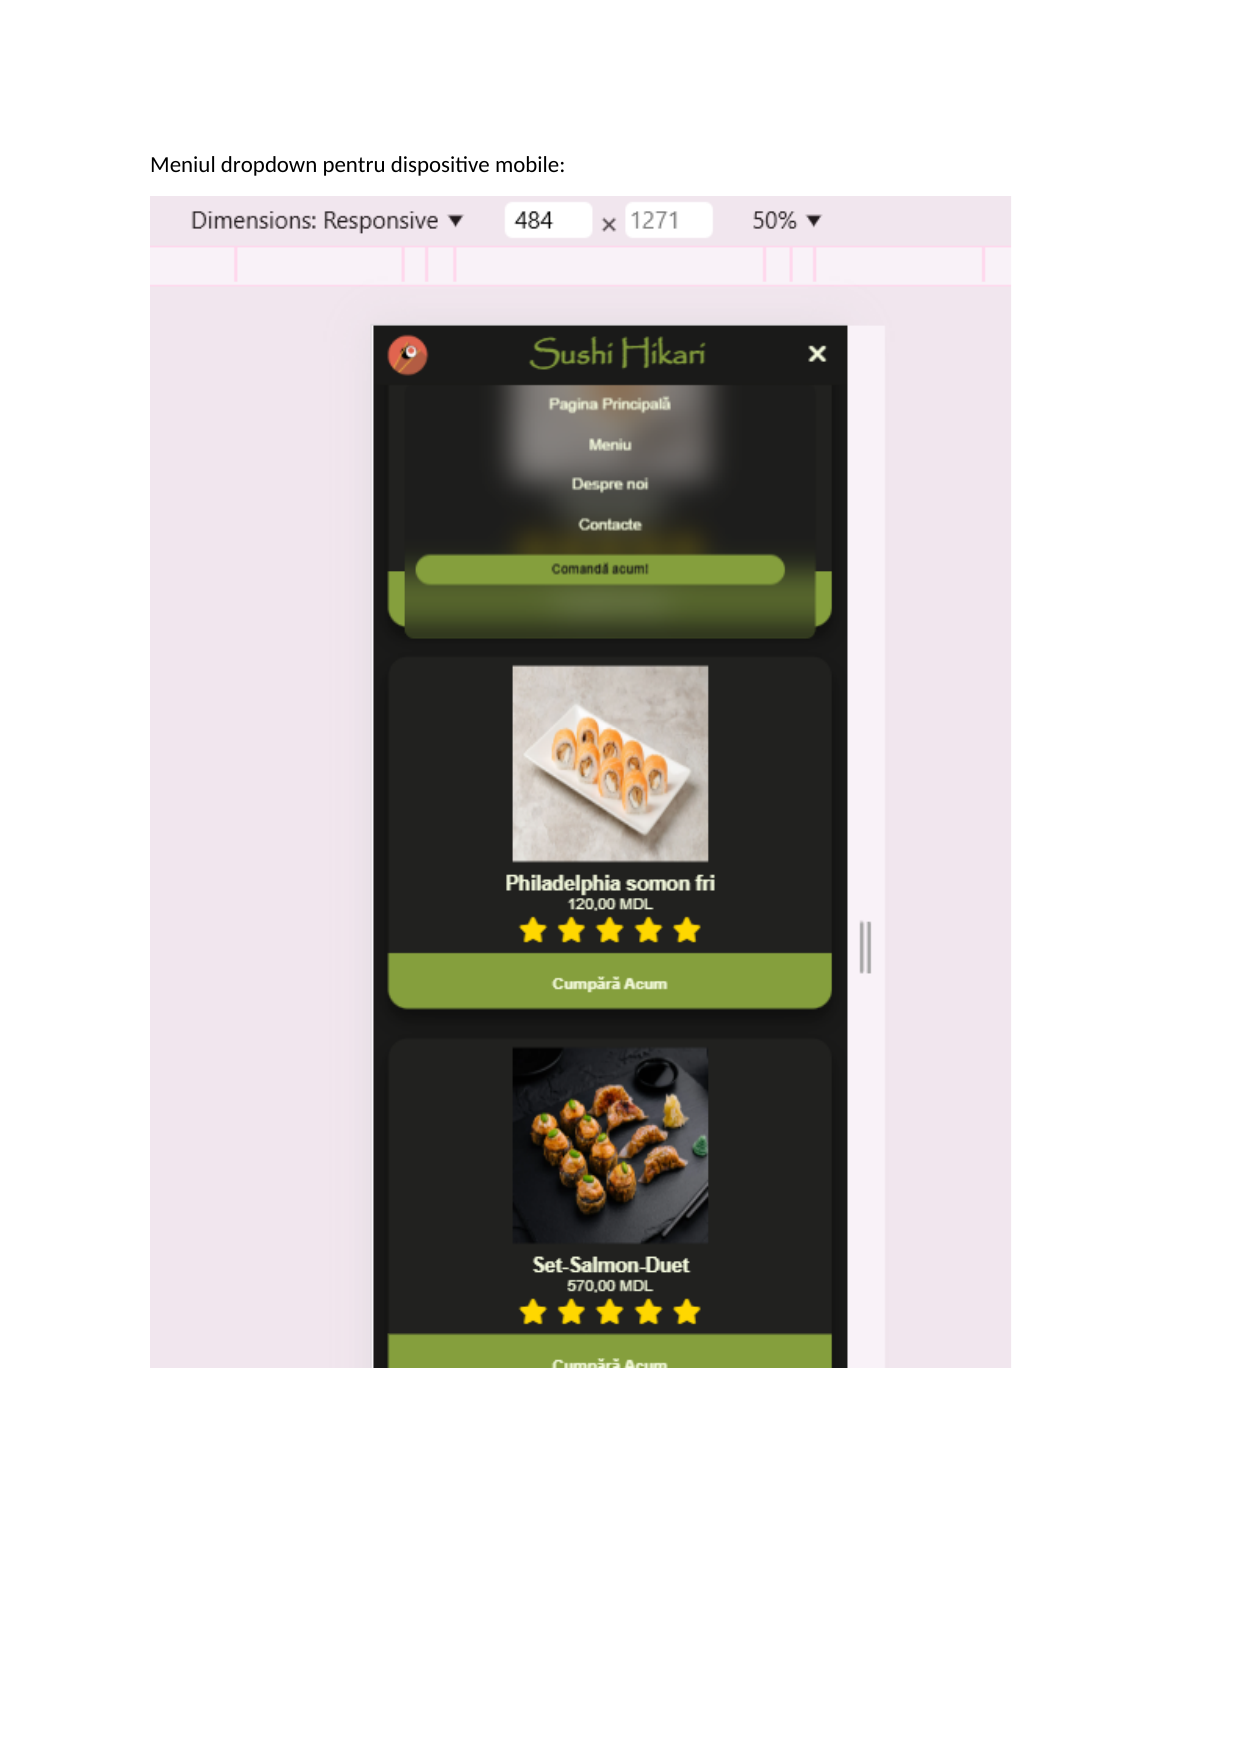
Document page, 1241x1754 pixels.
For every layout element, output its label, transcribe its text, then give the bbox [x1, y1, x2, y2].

picture [150, 196, 1012, 1368]
text Meniul dropdown pentru dispositive mobile: [150, 150, 1090, 178]
